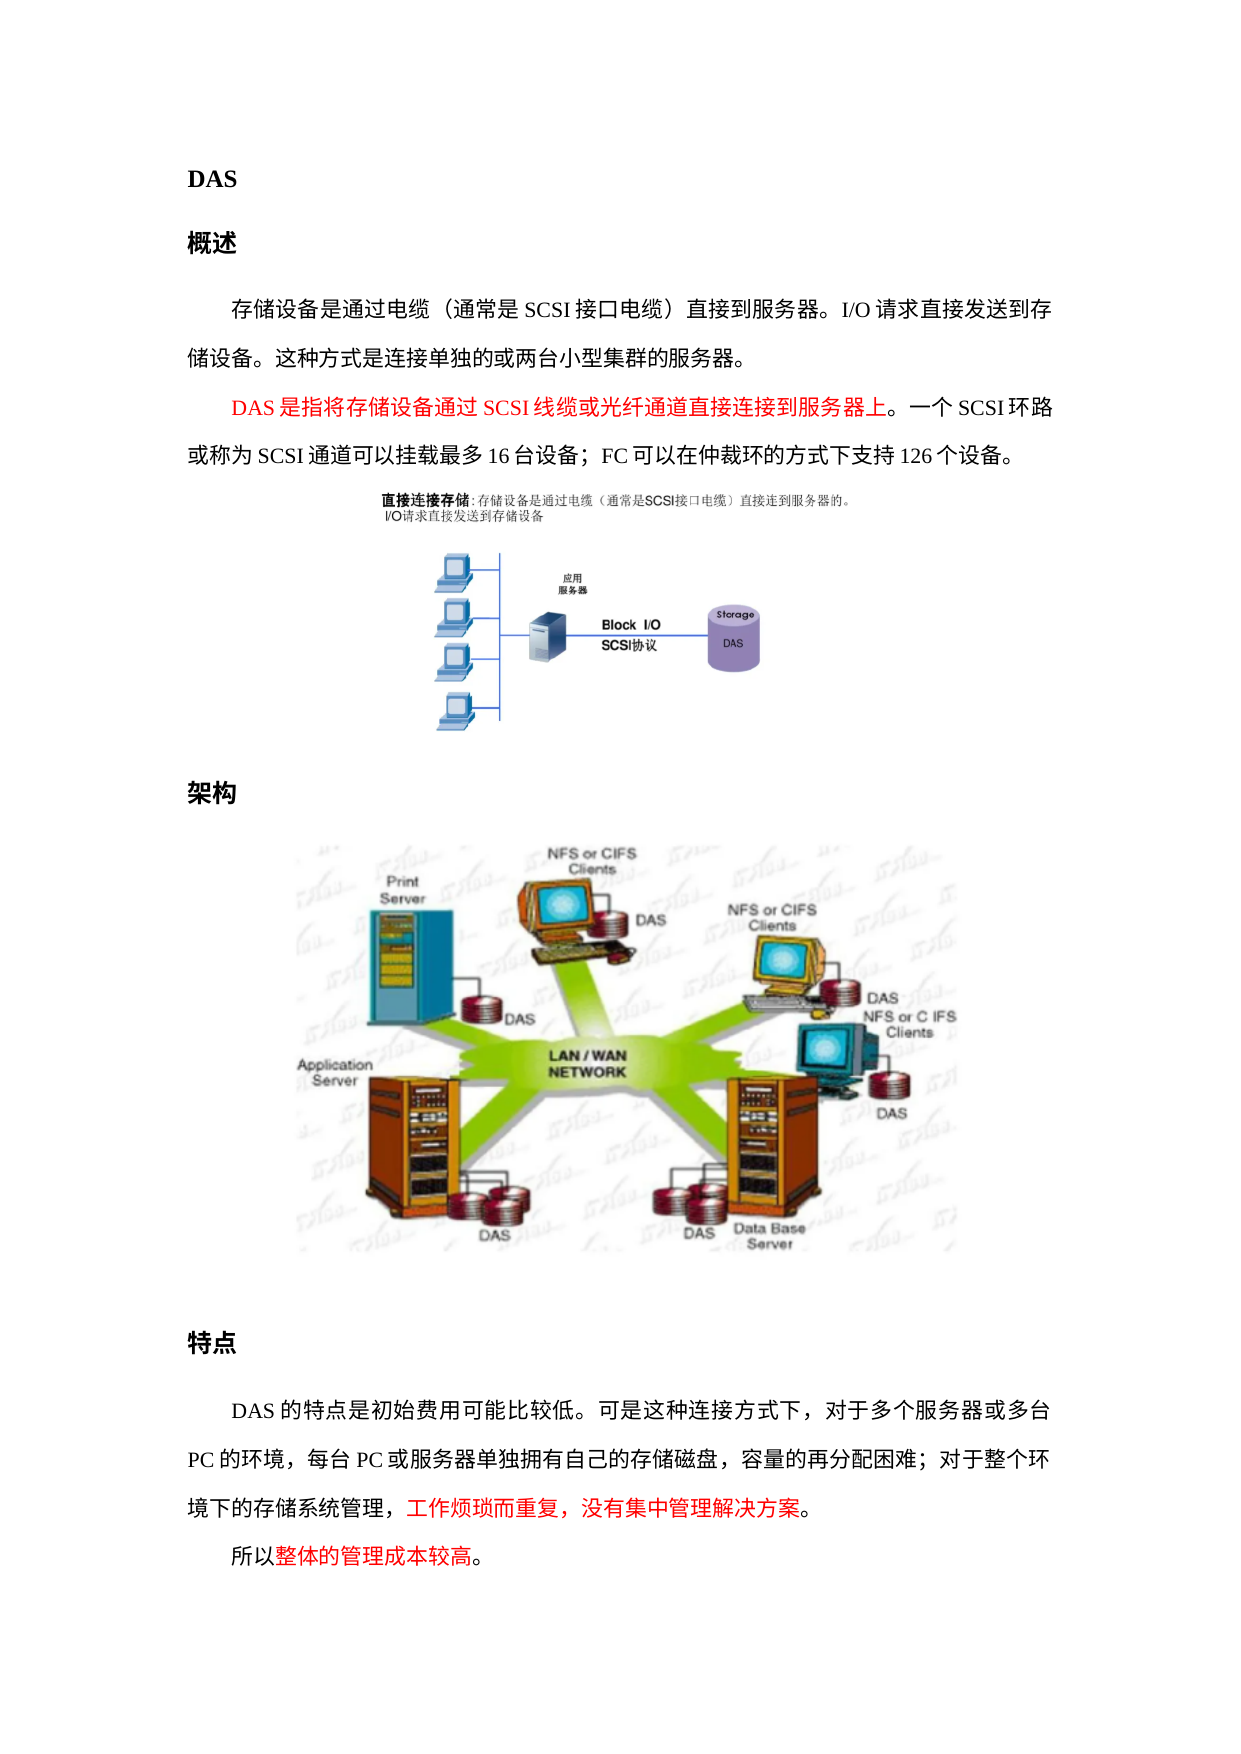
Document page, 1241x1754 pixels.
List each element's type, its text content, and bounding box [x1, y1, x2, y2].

picture [260, 841, 980, 1269]
text 所以整体的管理成本较高。 [187, 1538, 1053, 1571]
picture [367, 486, 873, 745]
text DAS是指将存储设备通过SCSI线缆或光纤通道直接连接到服务器上。一个SCSI环路或称为SCSI通道可以挂载最多16台设备；FC可以在仲裁环的方式下支持126个设备。 [187, 389, 1053, 470]
text 存储设备是通过电缆（通常是SCSI接口电缆）直接到服务器。I/O请求直接发送到存储设备。这种方式是连接单独的或两台小型集群的服务器。 [187, 292, 1053, 373]
text DAS的特点是初始费用可能比较低。可是这种连接方式下，对于多个服务器或多台PC的环境，每台PC或服务器单独拥有自己的存储磁盘，容量的再分配困难；对于整个环境下的存储系统管理，工作烦琐而重复，没有集中管理解决方案。 [187, 1393, 1053, 1523]
subtitle DAS [187, 162, 1053, 194]
subtitle 概述 [187, 209, 1053, 274]
subtitle 特点 [187, 1309, 1053, 1374]
subtitle 架构 [187, 759, 1053, 824]
